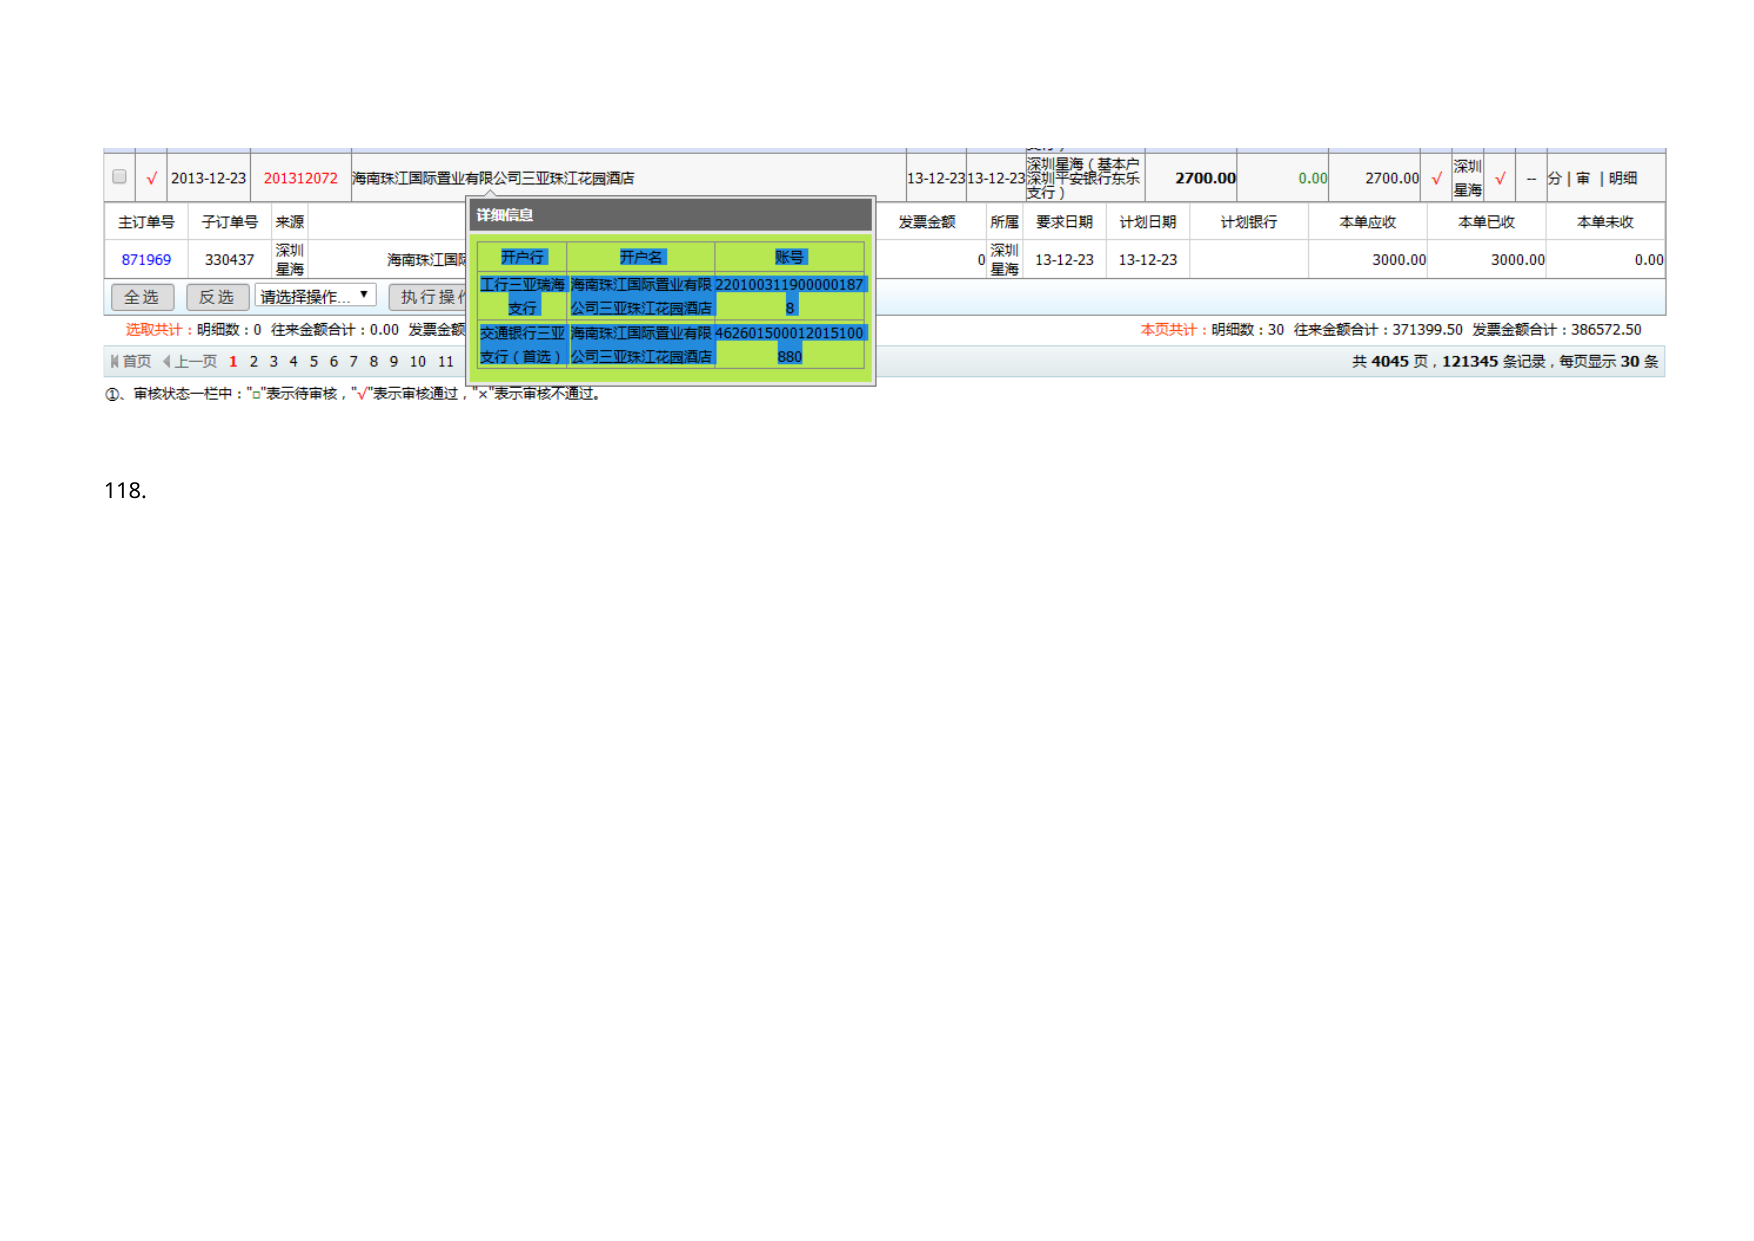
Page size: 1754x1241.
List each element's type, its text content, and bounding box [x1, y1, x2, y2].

list 118. [103, 474, 1668, 506]
picture [103, 148, 1669, 401]
